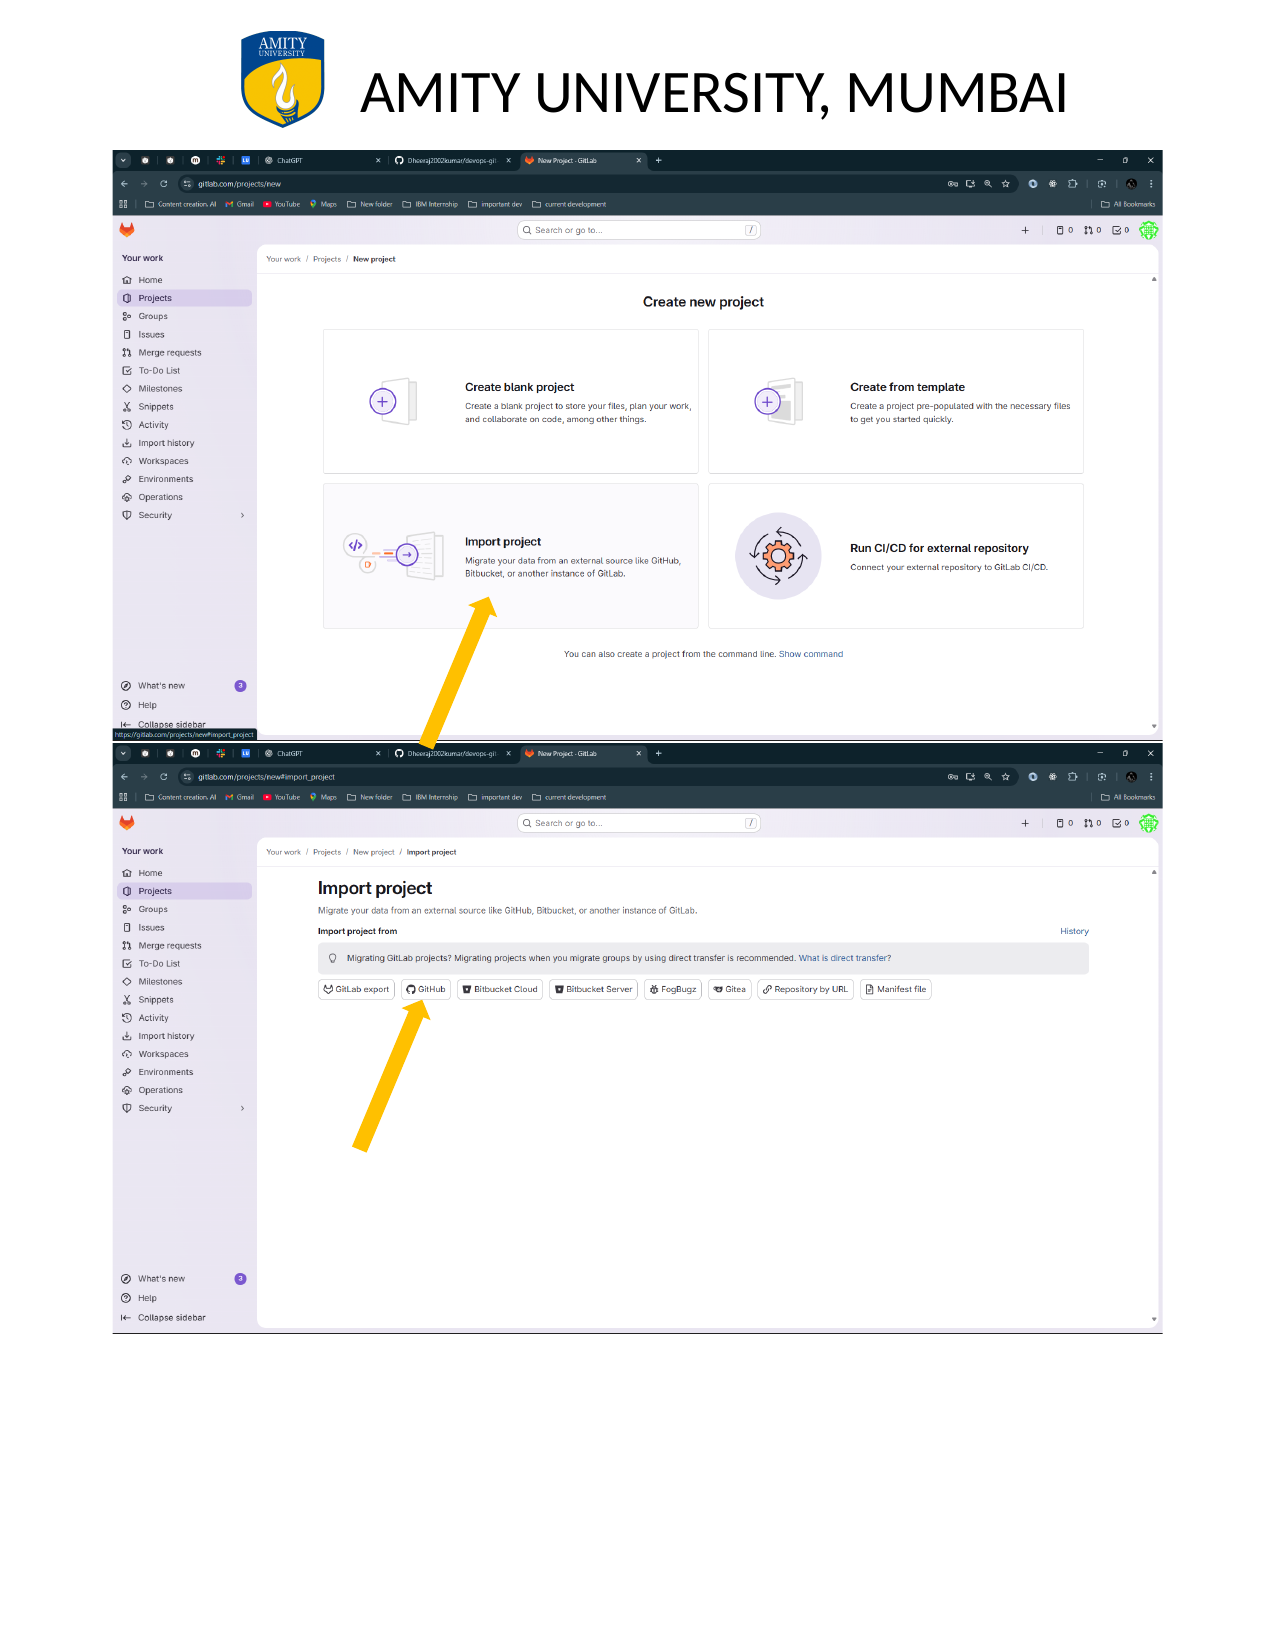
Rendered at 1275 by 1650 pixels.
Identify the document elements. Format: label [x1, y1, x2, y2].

picture [241, 31, 327, 130]
picture [112, 150, 1163, 741]
picture [112, 743, 1163, 1334]
